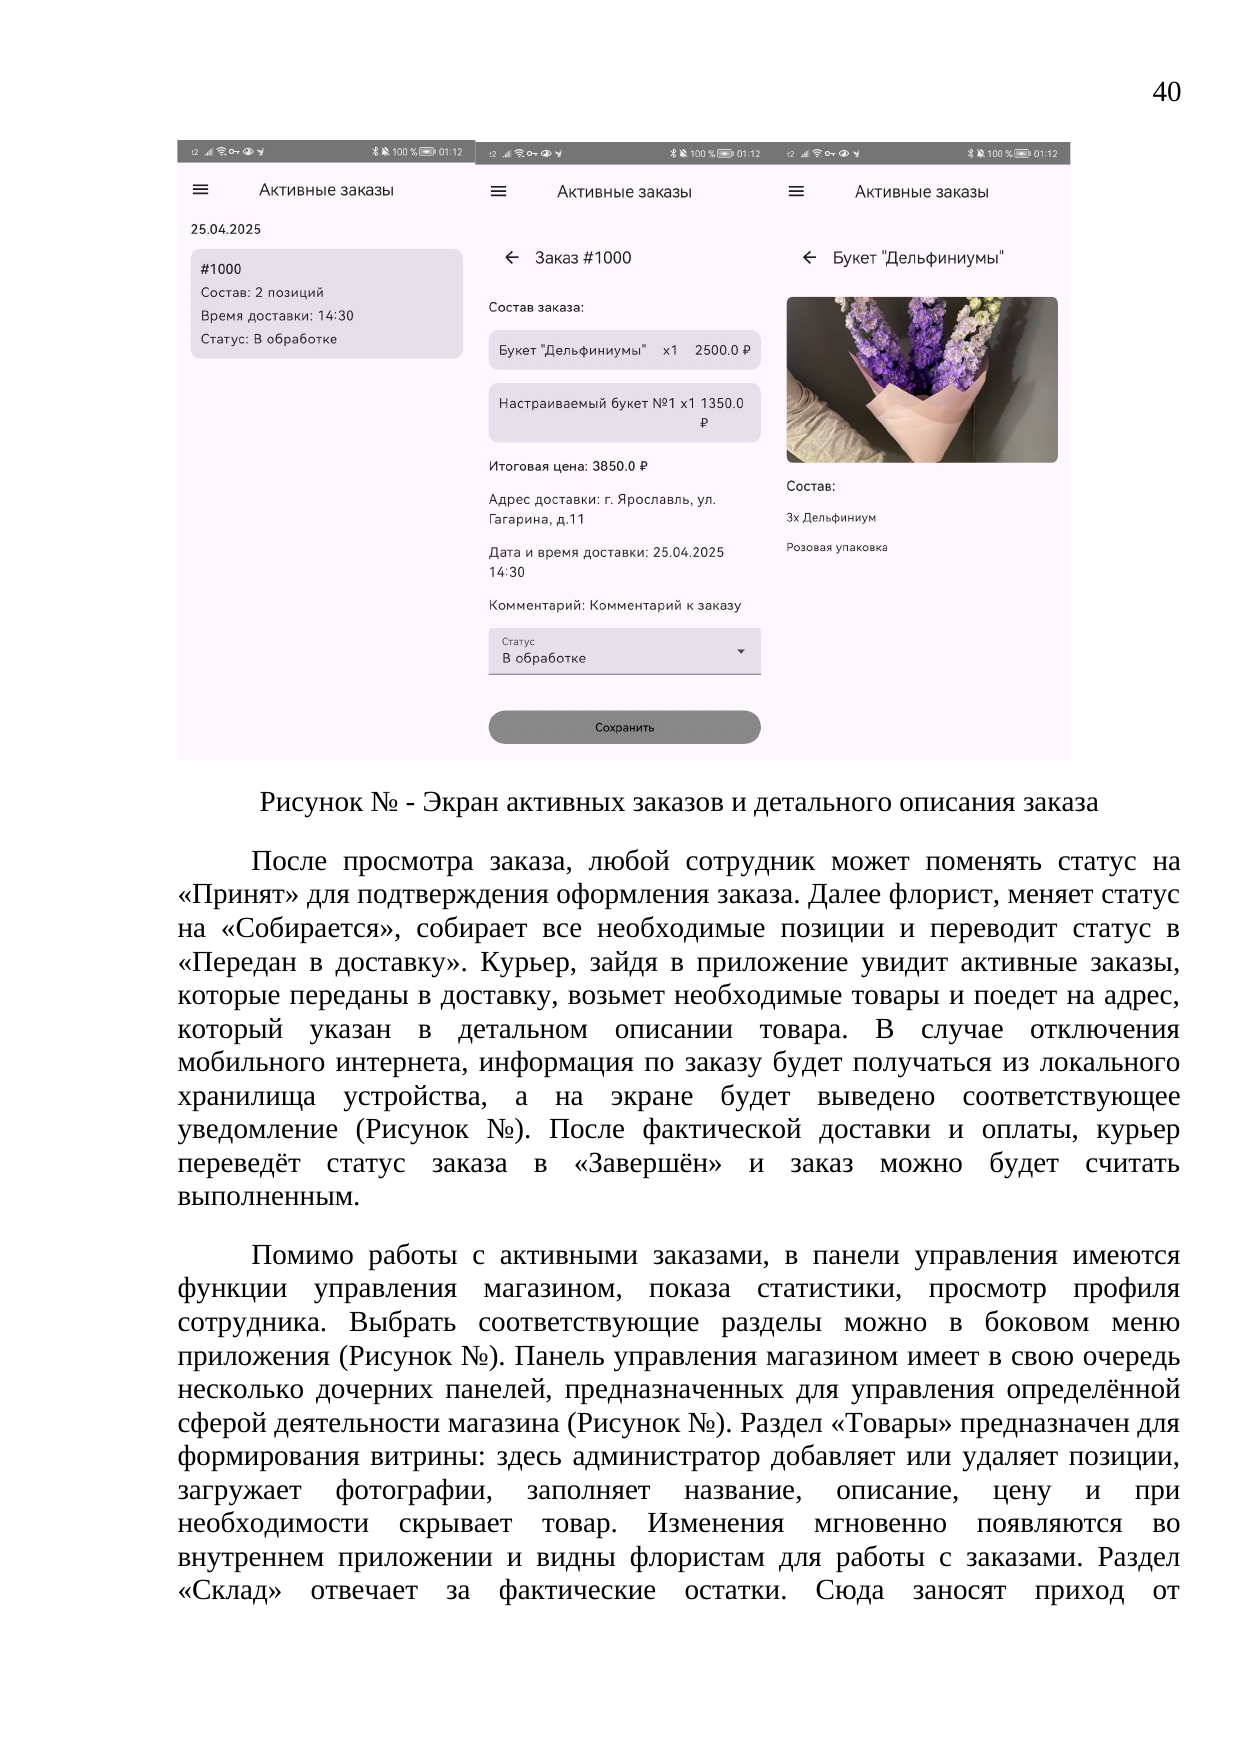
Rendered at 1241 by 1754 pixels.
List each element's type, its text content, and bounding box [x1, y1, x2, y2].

picture [177, 140, 1071, 760]
text После просмотра заказа, любой сотрудник может поменять статус на «Принят» для подтверждения оформления заказа. Далее флорист, меняет статус на «Собирается», собирает все необходимые позиции и переводит статус в «Передан в доставку». Курьер, зайдя в приложение увидит активные заказы, которые переданы в доставку, возьмет необходимые товары и поедет на адрес, который указан в детальном описании товара. В случае отключения мобильного интернета, информация по заказу будет получаться из локального хранилища устройства, а на экране будет выведено соответствующее уведомление (Рисунок №). После фактической доставки и оплаты, курьер переведёт статус заказа в «Завершён» и заказ можно будет считать выполненным. [177, 843, 1181, 1212]
text Рисунок № - Экран активных заказов и детального описания заказа [177, 784, 1181, 818]
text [177, 1237, 1181, 1606]
